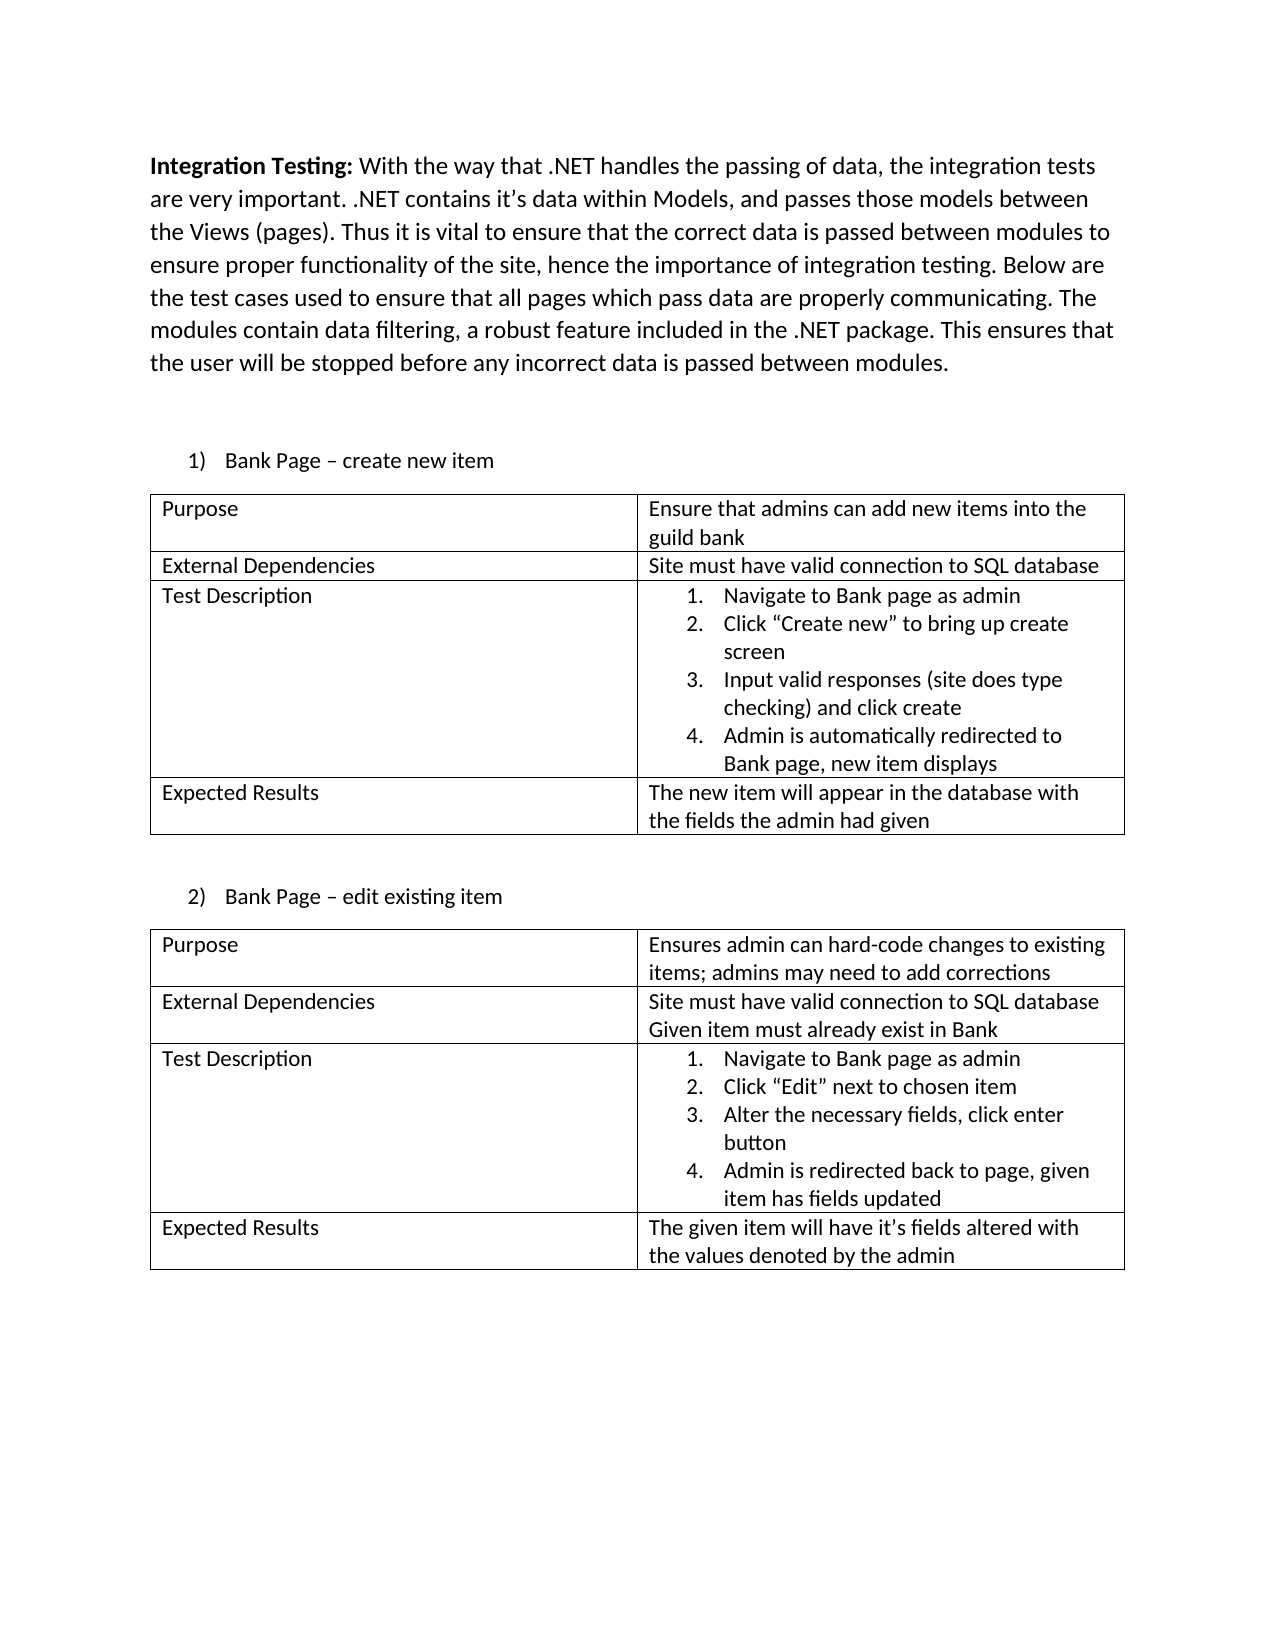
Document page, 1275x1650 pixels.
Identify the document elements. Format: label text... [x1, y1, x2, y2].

table_cell Expected Results [151, 778, 637, 834]
table_cell Site must have valid connection to SQL database [638, 552, 1124, 580]
table_cell Test Description [151, 1044, 637, 1212]
text Integration Testing: With the way that .NET handles the passing of data, the integration tests are very important. .NET contains it’s data within Models, and passes those models between the Views (pages). Thus it is vital to ensure that the correct data is passed between modules to ensure proper functionality of the site, hence the importance of integration testing. Below are the test cases used to ensure that all pages which pass data are properly communicating. The modules contain data filtering, a robust feature included in the .NET package. This ensures that the user will be stopped before any incorrect data is passed between modules. [150, 150, 1125, 378]
table_cell Expected Results [151, 1213, 637, 1269]
table_header Ensure that admins can add new items into the guild bank [638, 495, 1124, 551]
table_header Purpose [151, 930, 637, 986]
table_cell Test Description [151, 581, 637, 777]
table_cell The given item will have it’s fields altered with the values denoted by the admin [638, 1213, 1124, 1269]
table_cell Site must have valid connection to SQL database Given item must already exist in Bank [638, 987, 1124, 1043]
list Bank Page – create new item [187, 447, 1125, 475]
table_cell Navigate to Bank page as admin Click “Create new” to bring up create screen Input valid responses (site does type checking) and click create Admin is automatically redirected to Bank page, new item displays [638, 581, 1124, 777]
table_cell External Dependencies [151, 987, 637, 1043]
table_cell External Dependencies [151, 552, 637, 580]
table_header Ensures admin can hard-code changes to existing items; admins may need to add corrections [638, 930, 1124, 986]
list Bank Page – edit existing item [187, 882, 1125, 910]
table_cell Navigate to Bank page as admin Click “Edit” next to chosen item Alter the necessary fields, click enter button Admin is redirected back to page, given item has fields updated [638, 1044, 1124, 1212]
table_cell The new item will appear in the database with the fields the admin had given [638, 778, 1124, 834]
table_header Purpose [151, 495, 637, 551]
